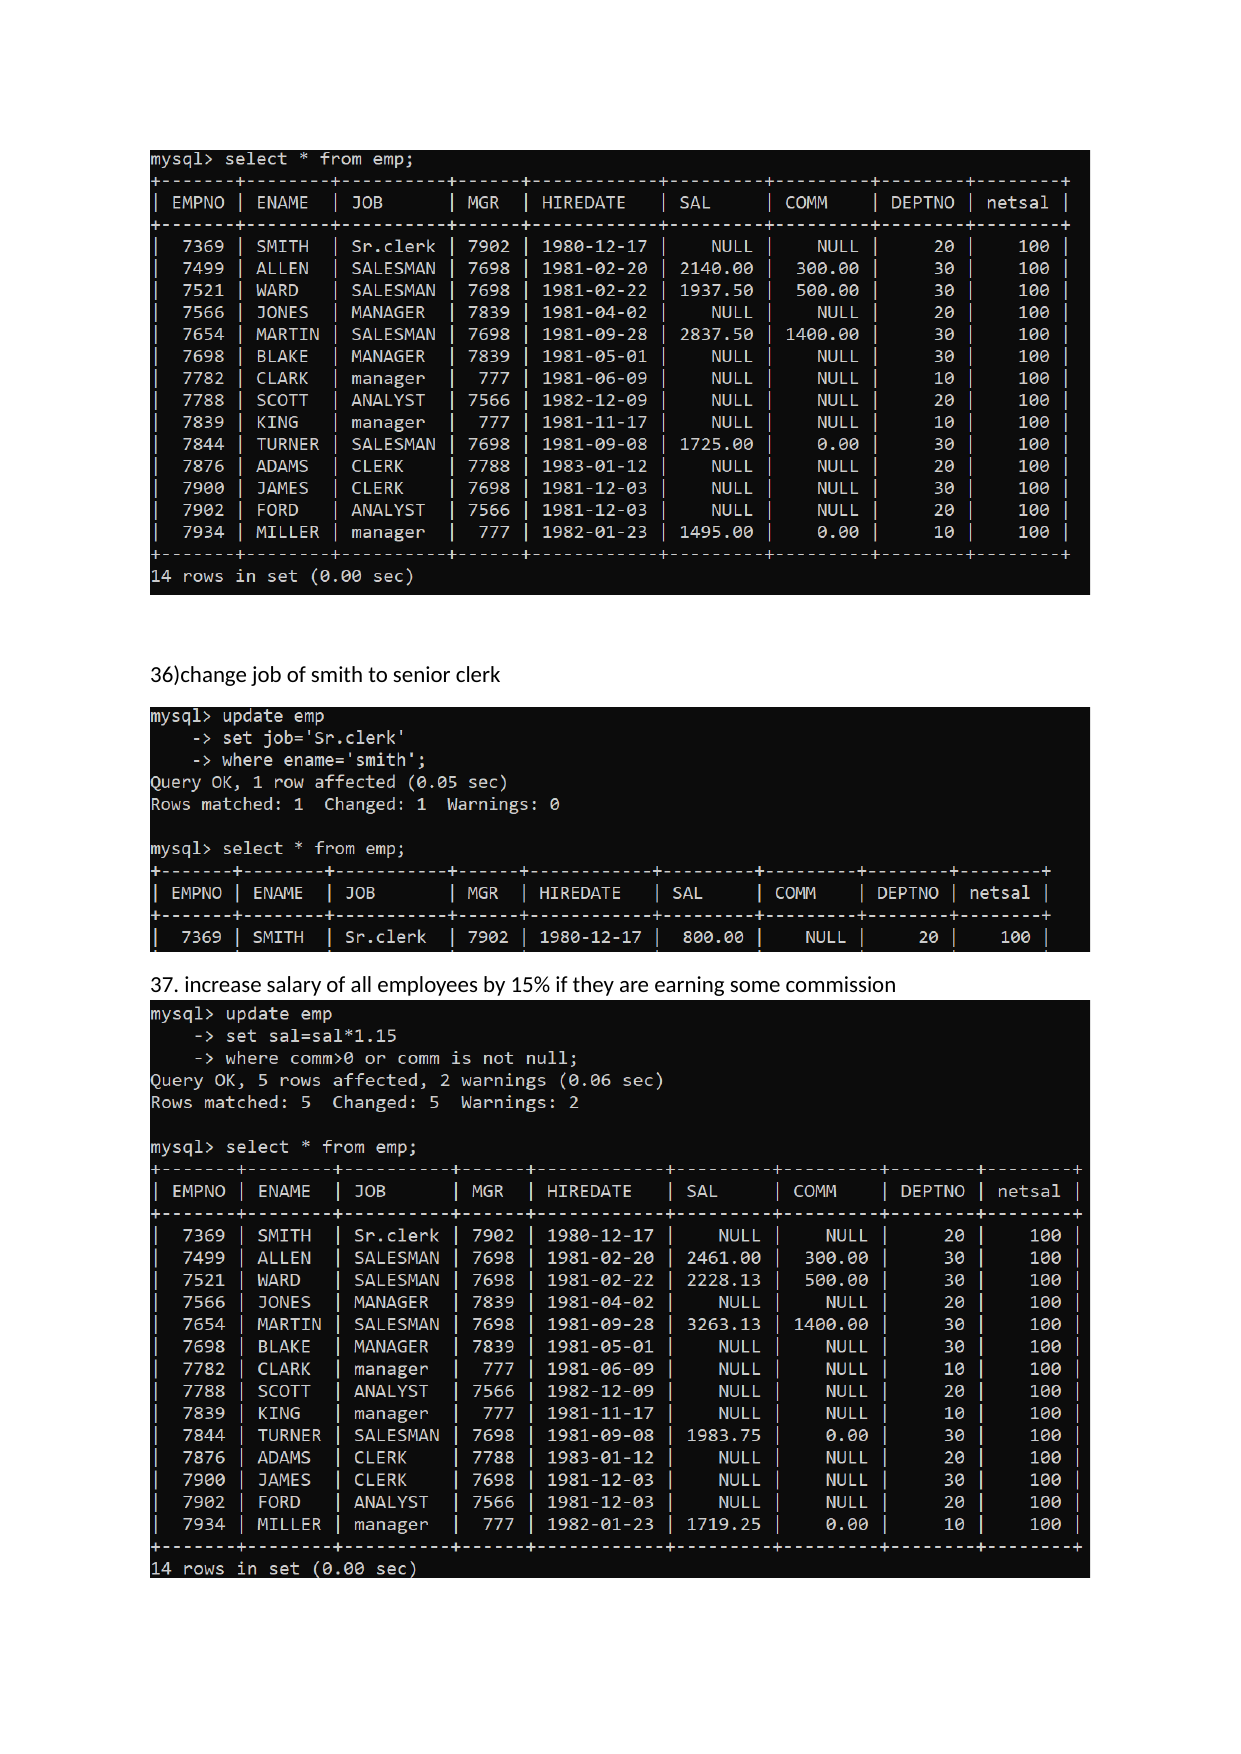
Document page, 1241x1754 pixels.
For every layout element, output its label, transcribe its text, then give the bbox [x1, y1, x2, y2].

text 37. increase salary of all employees by 15% if they are earning some commission [150, 970, 1090, 1000]
text 36)change job of smith to senior clerk [150, 661, 1090, 688]
picture [150, 150, 1091, 595]
picture [150, 1000, 1091, 1578]
picture [150, 707, 1091, 952]
